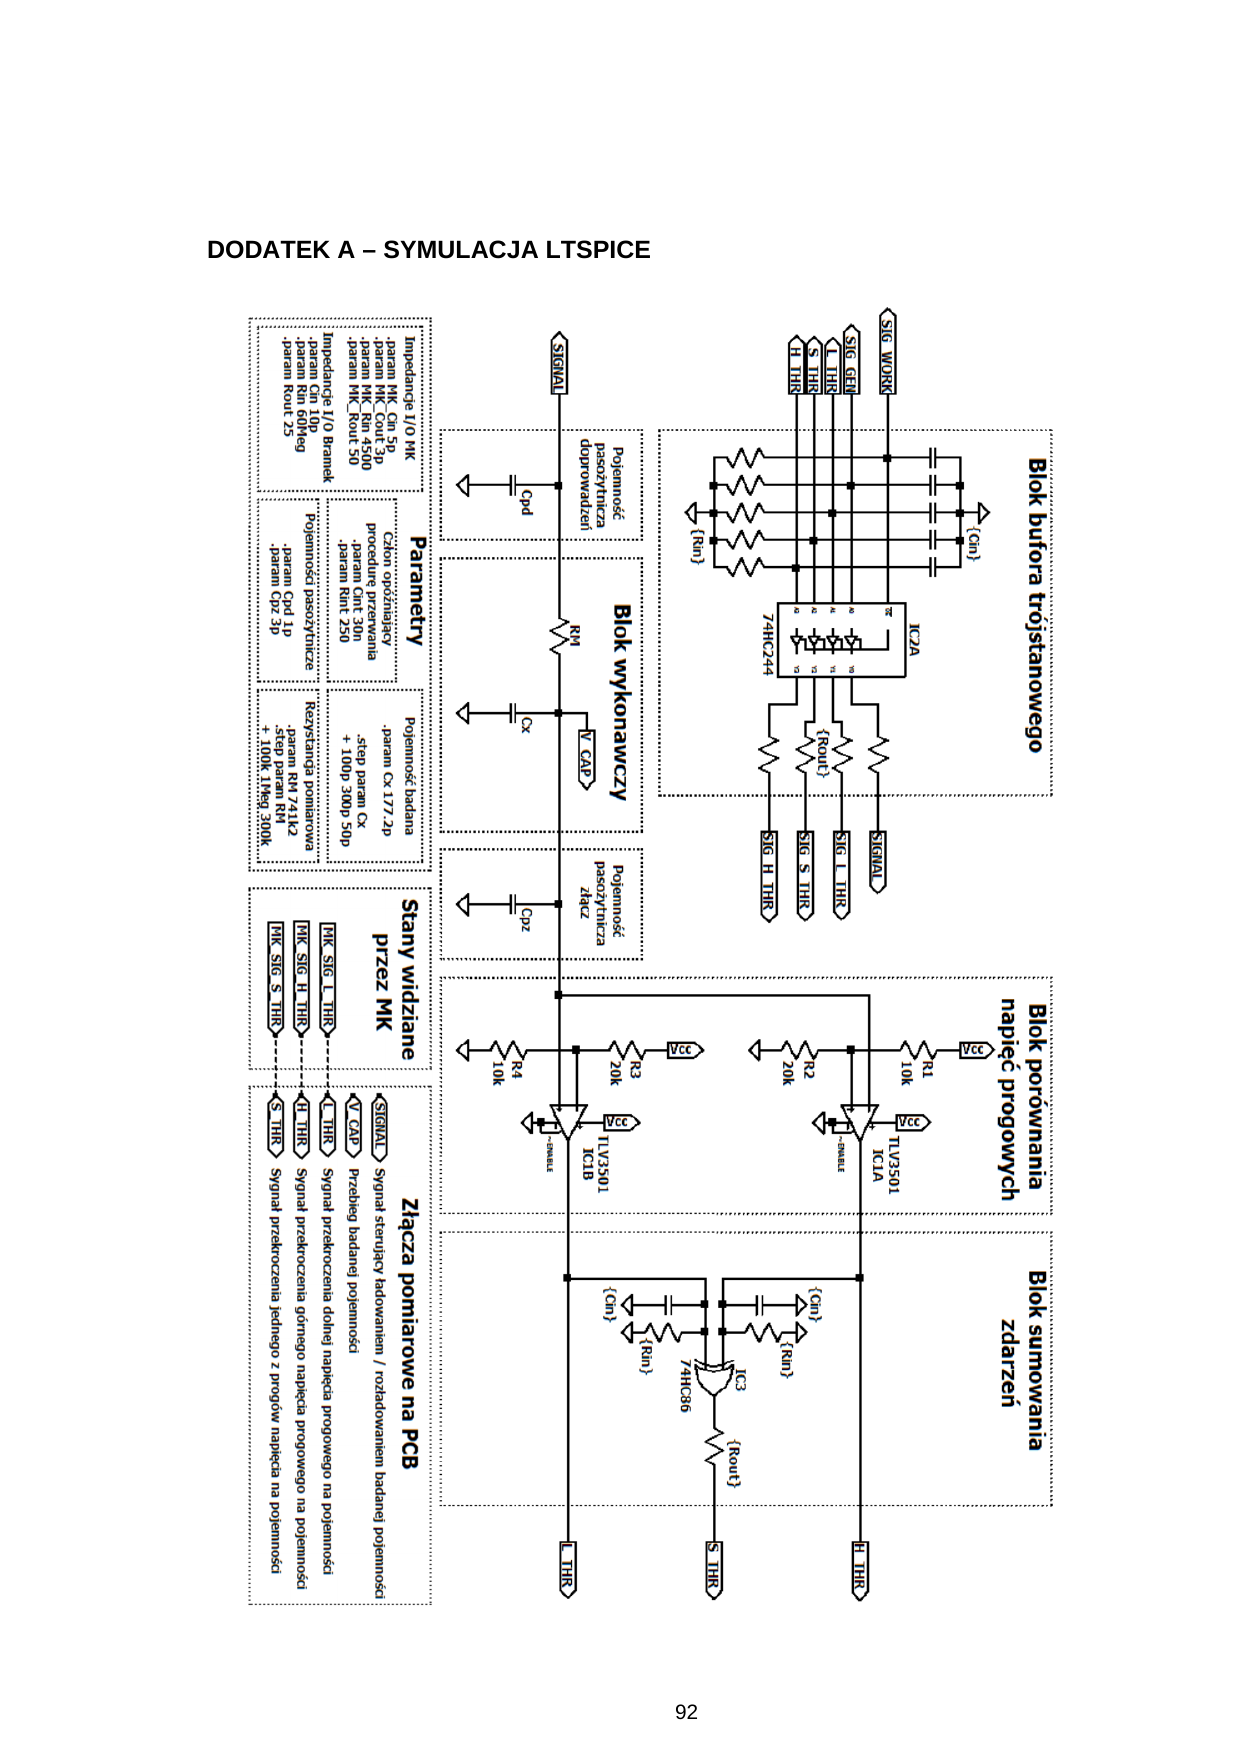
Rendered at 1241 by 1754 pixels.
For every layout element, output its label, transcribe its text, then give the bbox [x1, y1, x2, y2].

subtitle DODATEK A – SYMULACJA LTSPICE [207, 235, 1092, 263]
picture [434, 305, 1056, 1605]
picture [244, 319, 433, 1606]
